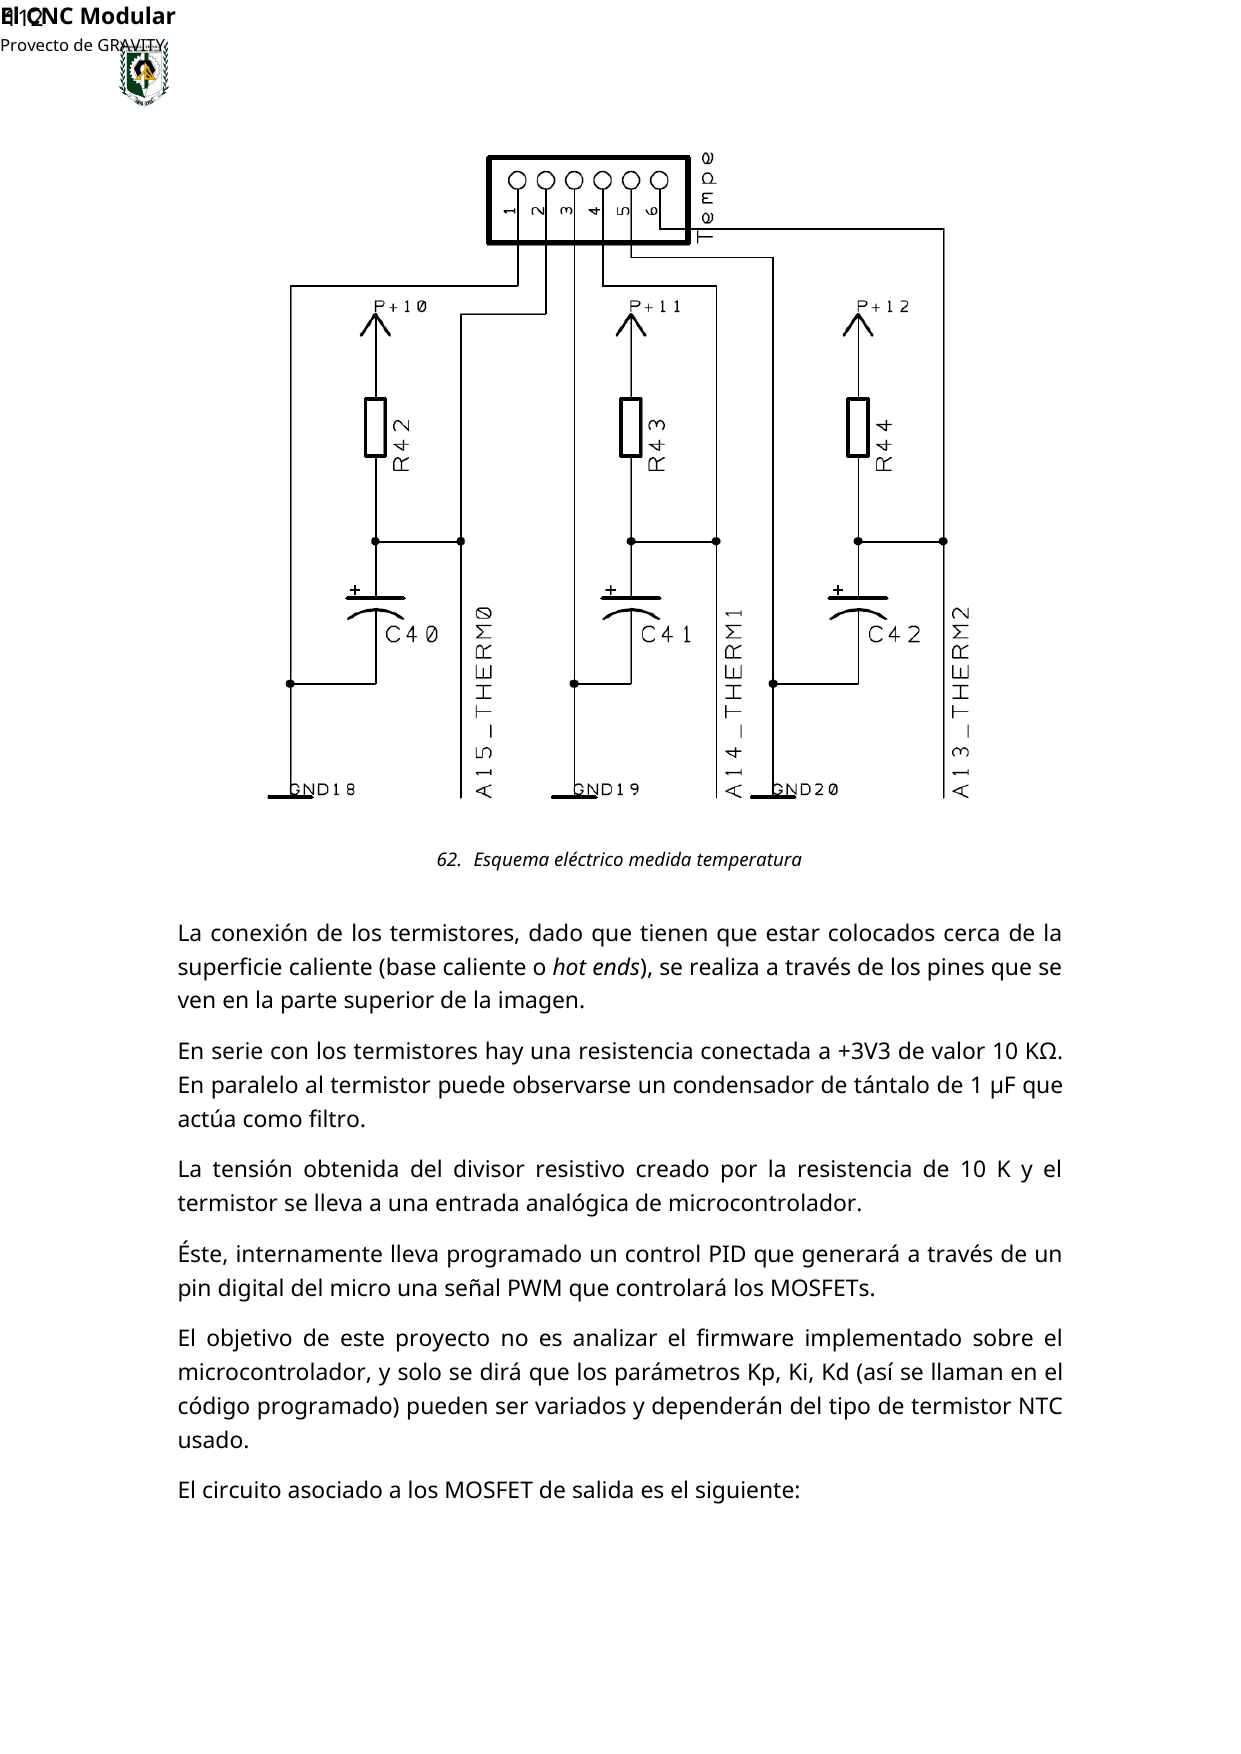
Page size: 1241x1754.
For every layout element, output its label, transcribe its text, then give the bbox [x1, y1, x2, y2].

list Esquema eléctrico medida temperatura [436, 847, 1148, 872]
text El objetivo de este proyecto no es analizar el firmware implementado sobre el microcontrolador, y solo se dirá que los parámetros Kp, Ki, Kd (así se llaman en el código programado) pueden ser variados y dependerán del tipo de termistor NTC usado. [177, 1322, 1063, 1455]
picture [119, 40, 123, 50]
picture [119, 40, 169, 107]
text En serie con los termistores hay una resistencia conectada a +3V3 de valor 10 KΩ. En paralelo al termistor puede observarse un condensador de tántalo de 1 µF que actúa como filtro. [177, 1035, 1063, 1134]
picture [132, 40, 138, 47]
text Éste, internamente lleva programado un control PID que generará a través de un pin digital del micro una señal PWM que controlará los MOSFETs. [177, 1238, 1063, 1303]
text El circuito asociado a los MOSFET de salida es el siguiente: [177, 1474, 1148, 1505]
text La tensión obtenida del divisor resistivo creado por la resistencia de 10 K y el termistor se lleva a una entrada analógica de microcontrolador. [177, 1153, 1062, 1218]
picture [267, 152, 969, 799]
text La conexión de los termistores, dado que tienen que estar colocados cerca de la superficie caliente (base caliente o hot ends), se realiza a través de los pines que se ven en la parte superior de la imagen. [177, 917, 1063, 1016]
